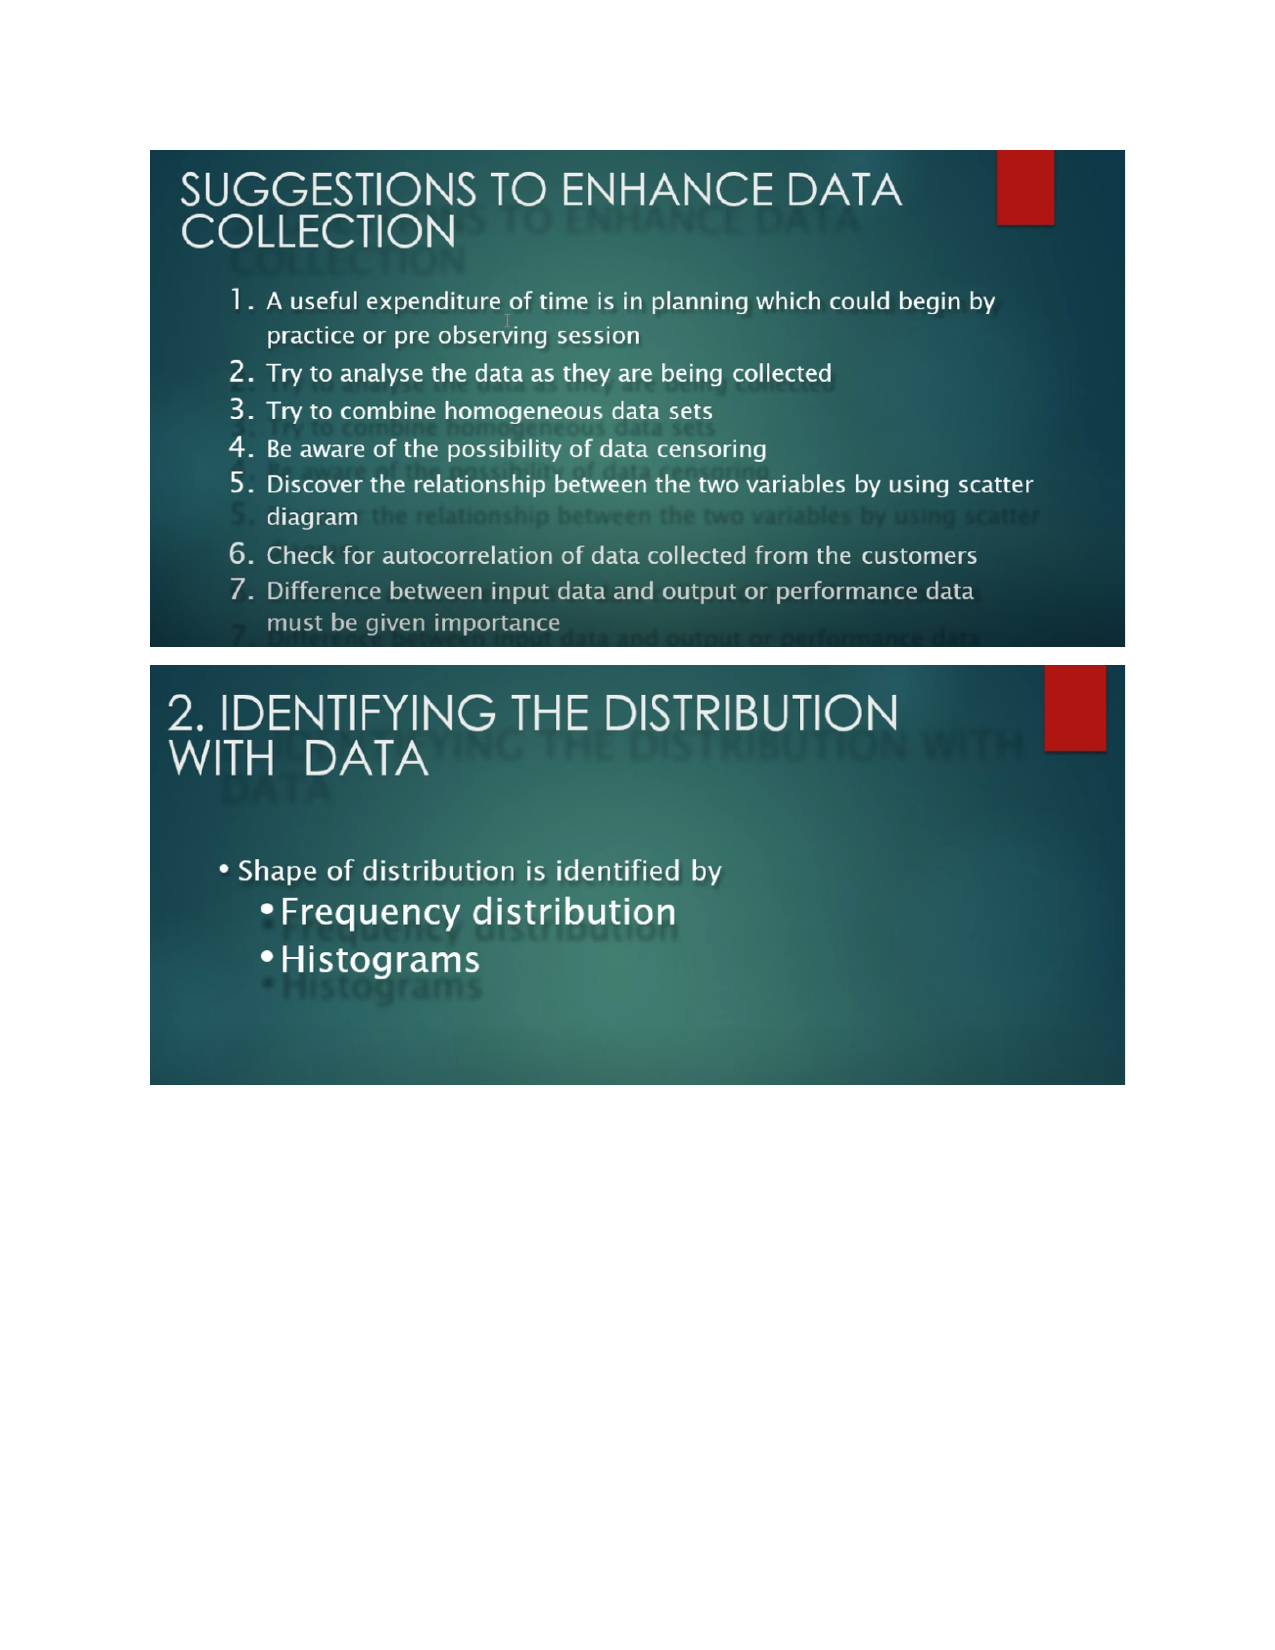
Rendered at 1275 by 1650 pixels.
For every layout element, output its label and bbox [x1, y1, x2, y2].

picture [150, 150, 1125, 647]
picture [150, 665, 1125, 1085]
